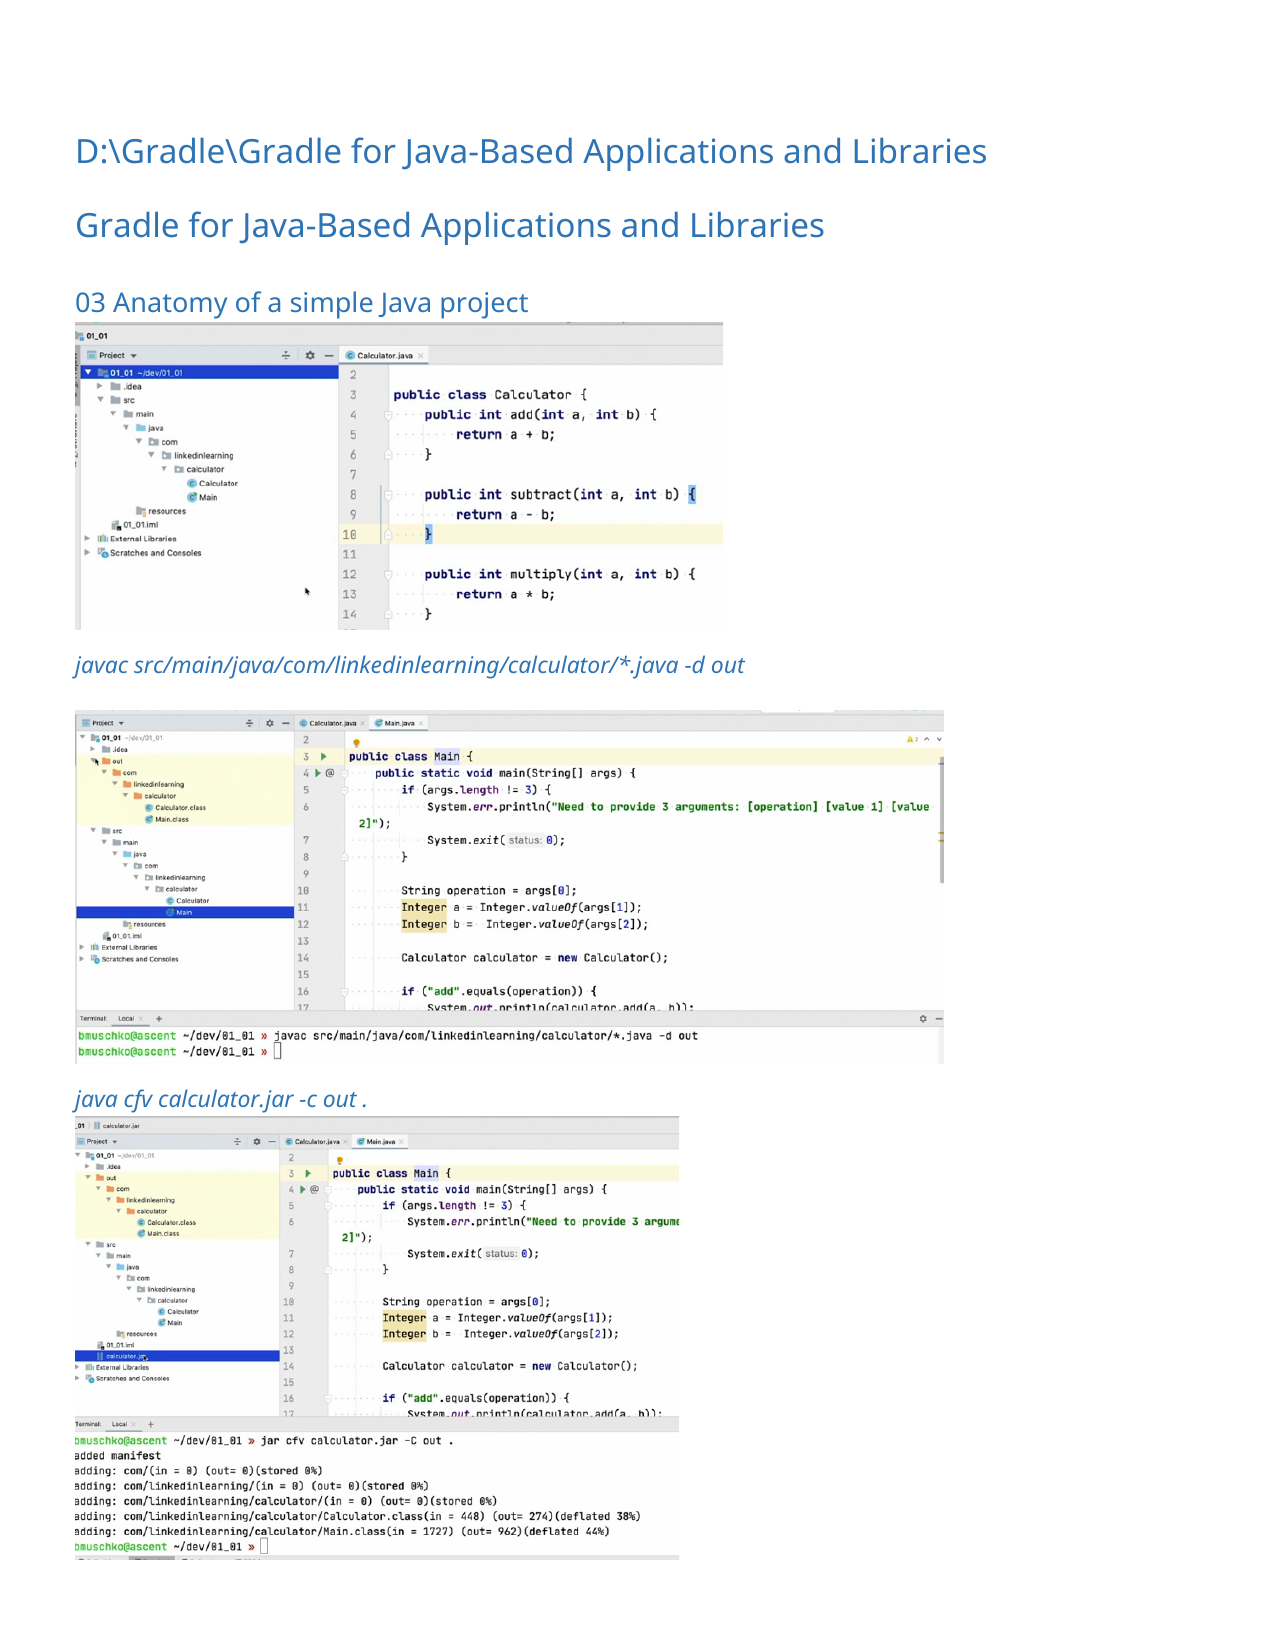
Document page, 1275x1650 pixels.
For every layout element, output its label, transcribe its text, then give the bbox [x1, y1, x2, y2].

subtitle 03 Anatomy of a simple Java project [75, 283, 1200, 320]
subtitle Gradle for Java-Based Applications and Libraries [75, 202, 1200, 247]
subtitle D:\Gradle\Gradle for Java-Based Applications and Libraries [75, 128, 1200, 173]
picture [75, 1116, 680, 1560]
picture [75, 710, 944, 1064]
picture [75, 322, 724, 630]
subtitle javac src/main/java/com/linkedinlearning/calculator/*.java -d out [75, 649, 1200, 680]
subtitle java cfv calculator.jar -c out . [75, 1083, 1200, 1114]
